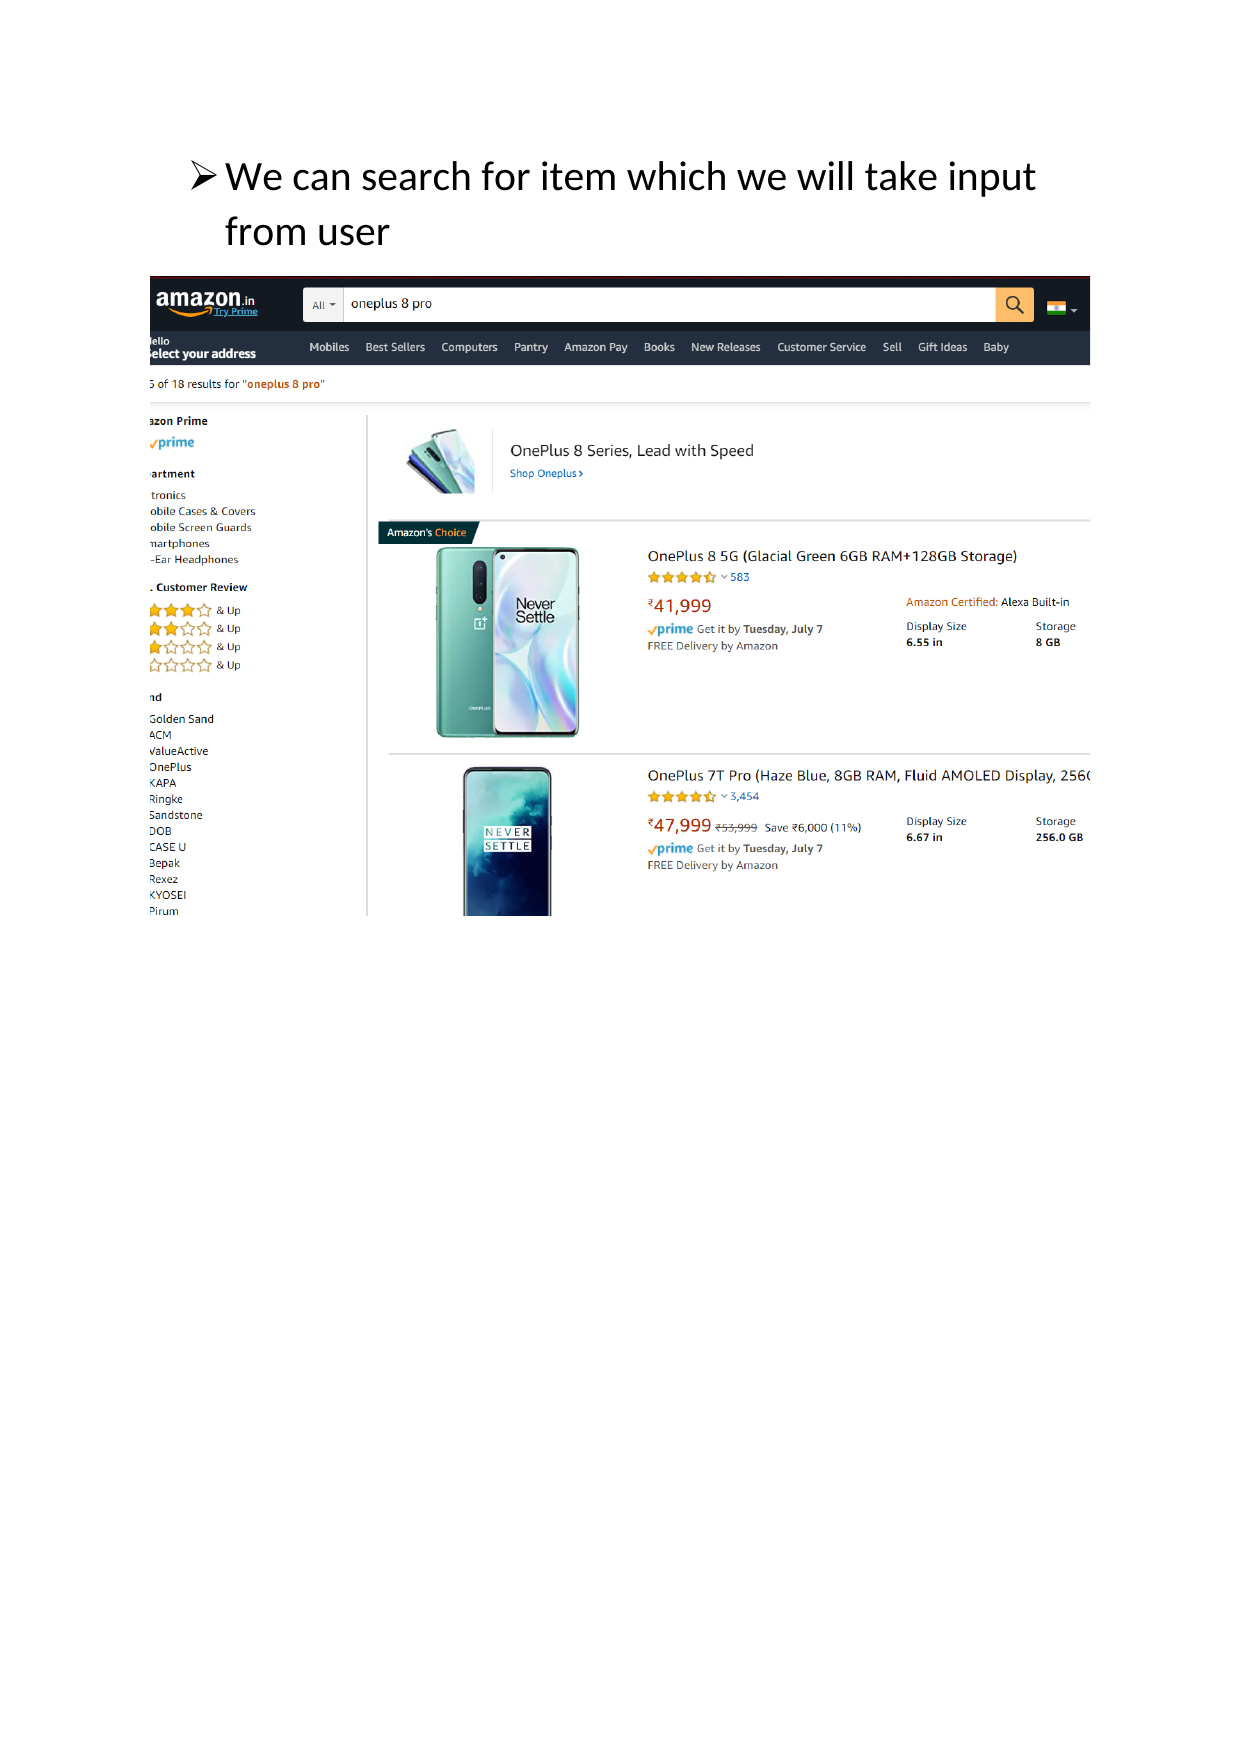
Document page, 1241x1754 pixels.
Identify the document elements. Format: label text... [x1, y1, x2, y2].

list We can search for item which we will take input from user [187, 150, 1090, 256]
picture [150, 276, 1091, 916]
